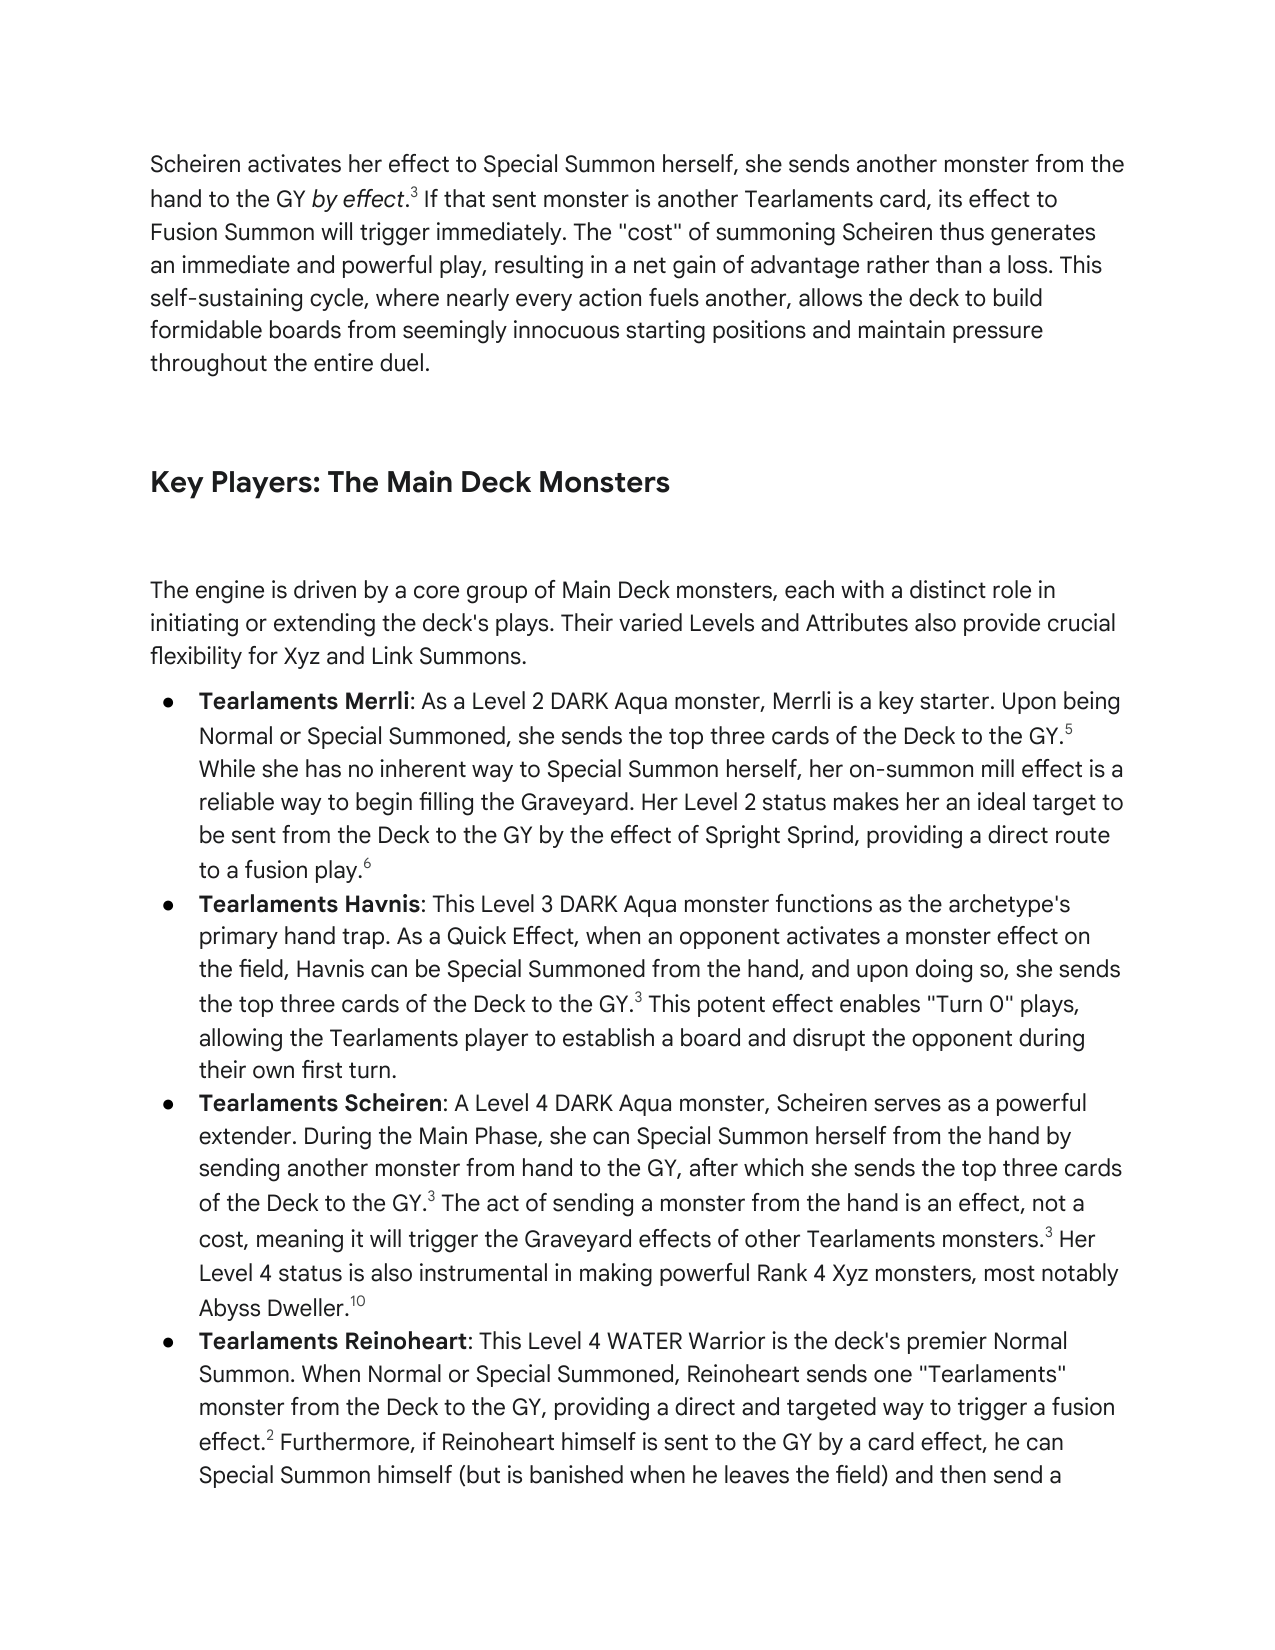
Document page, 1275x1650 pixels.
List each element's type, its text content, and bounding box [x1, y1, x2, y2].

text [150, 150, 1125, 378]
list Tearlaments Merrli: As a Level 2 DARK Aqua monster, Merrli is a key starter. Upon being Normal or Special Summoned, she sends the top three cards of the Deck to the GY.5 While she has no inherent way to Special Summon herself, her on-summon mill effect is a reliable way to begin filling the Graveyard. Her Level 2 status makes her an ideal target to be sent from the Deck to the GY by the effect of Spright Sprind, providing a direct route to a fusion play.6 [161, 687, 1125, 886]
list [161, 1328, 1125, 1490]
text The engine is driven by a core group of Main Deck monsters, each with a distinct role in initiating or extending the deck's plays. Their varied Levels and Attributes also provide crucial flexibility for Xyz and Link Summons. [150, 577, 1125, 671]
list Tearlaments Havnis: This Level 3 DARK Aqua monster functions as the archetype's primary hand trap. As a Quick Effect, when an opponent activates a monster effect on the field, Havnis can be Special Summoned from the hand, and upon doing so, she sends the top three cards of the Deck to the GY.3 This potent effect enables "Turn 0" plays, allowing the Tearlaments player to establish a board and disrupt the opponent during their own first turn. [161, 890, 1125, 1085]
subtitle Key Players: The Main Deck Monsters [150, 465, 1125, 501]
list Tearlaments Scheiren: A Level 4 DARK Aqua monster, Scheiren serves as a powerful extender. During the Main Phase, she can Special Summon herself from the hand by sending another monster from hand to the GY, after which she sends the top three cards of the Deck to the GY.3 The act of sending a monster from the hand is an effect, not a cost, meaning it will trigger the Graveyard effects of other Tearlaments monsters.3 Her Level 4 status is also instrumental in making powerful Rank 4 Xyz monsters, most notably Abyss Dweller.10 [161, 1089, 1125, 1323]
